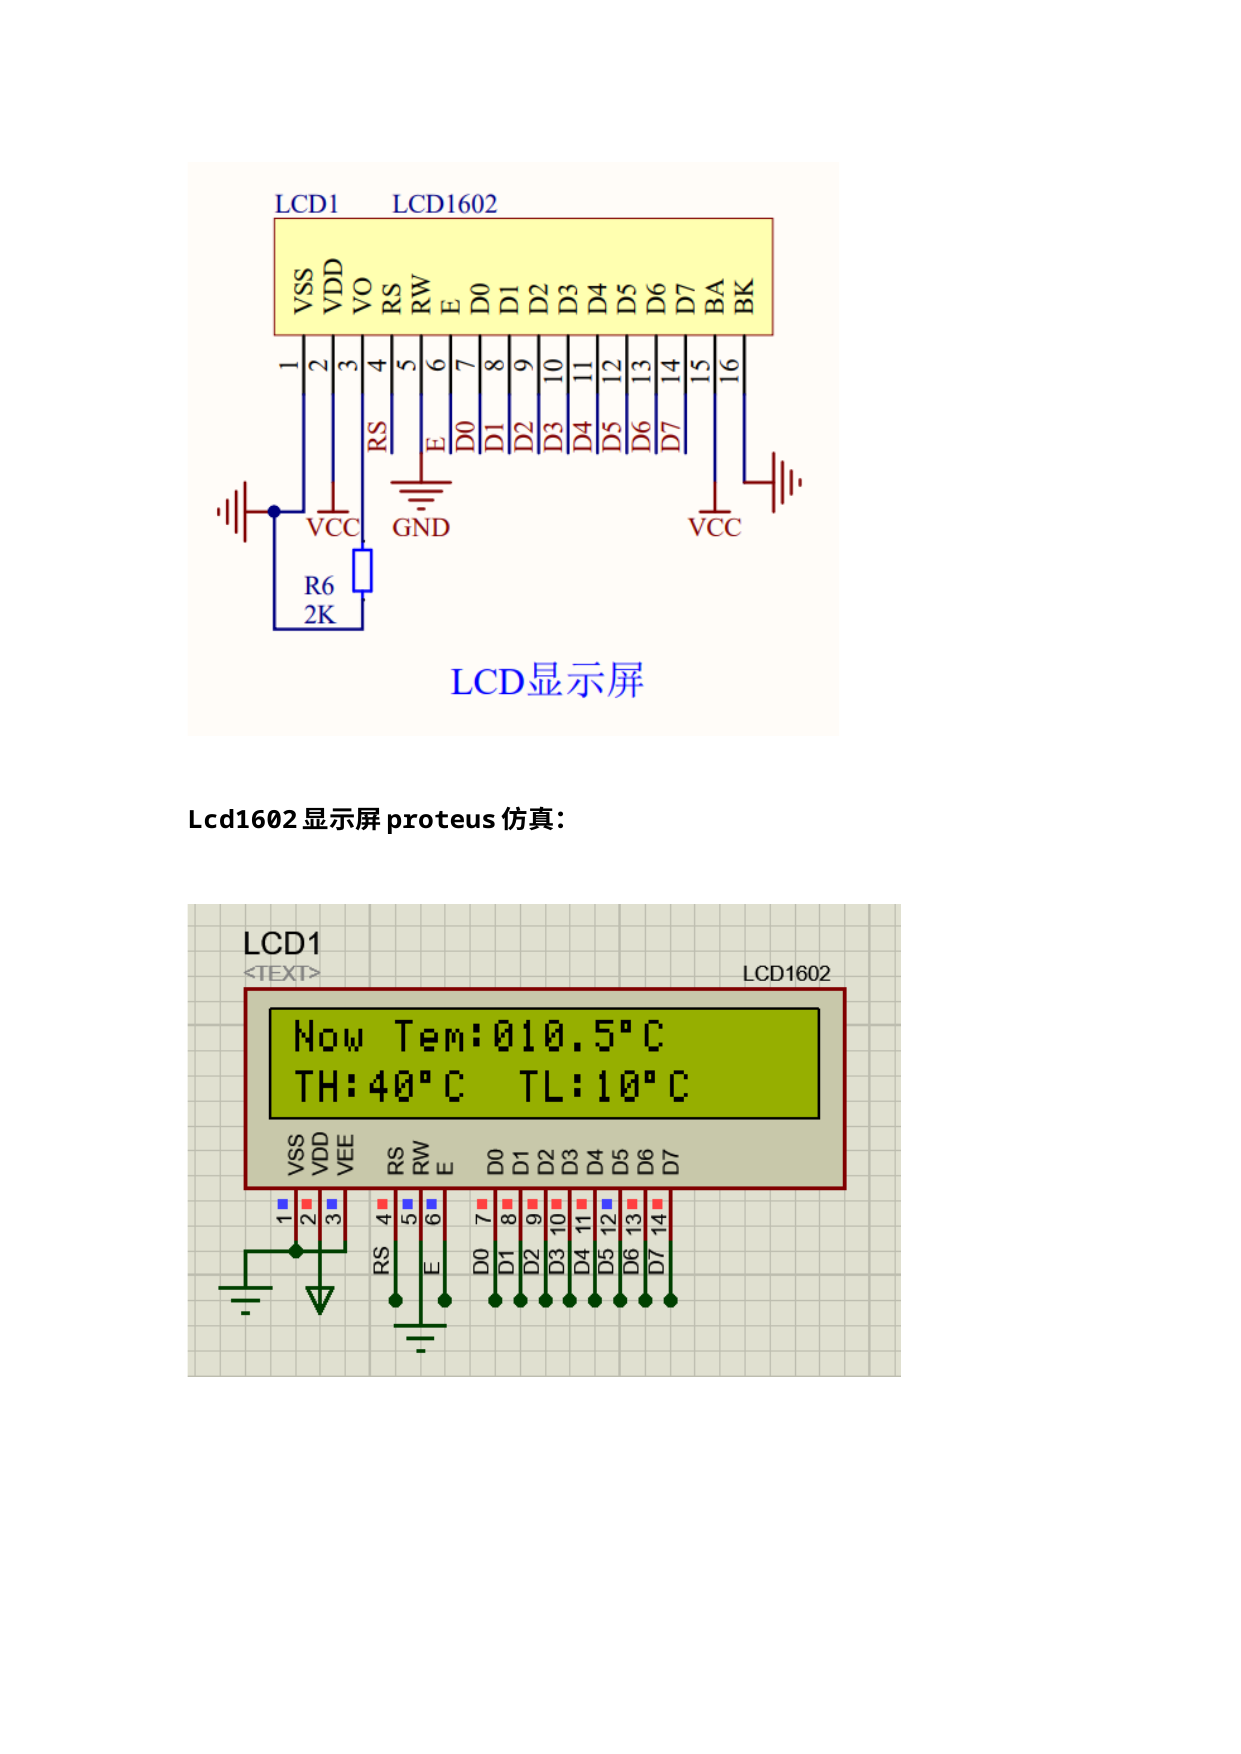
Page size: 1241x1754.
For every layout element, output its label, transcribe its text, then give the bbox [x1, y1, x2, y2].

picture [187, 904, 901, 1377]
text Lcd1602显示屏proteus仿真： [187, 785, 1053, 850]
picture [187, 162, 840, 736]
